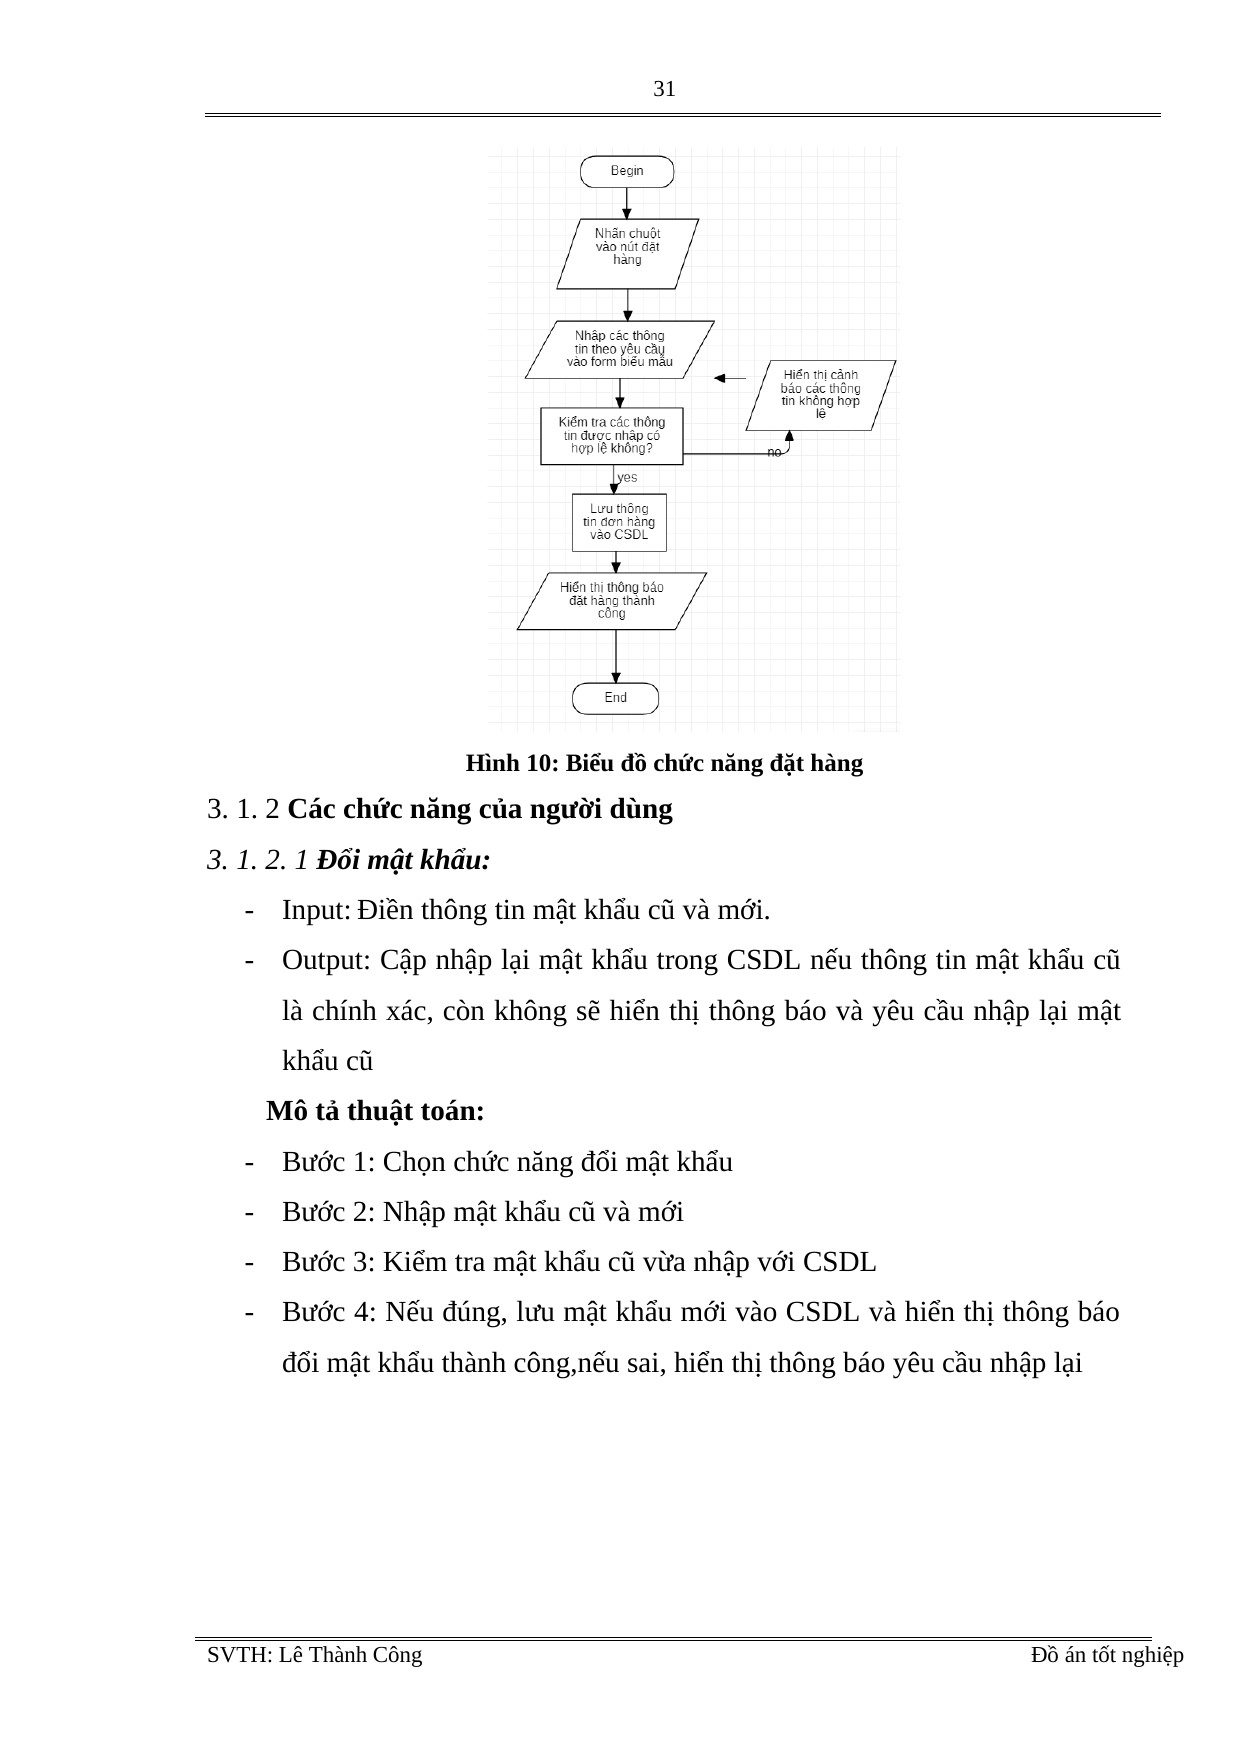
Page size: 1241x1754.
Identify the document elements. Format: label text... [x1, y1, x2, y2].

list Bước 4: Nếu đúng, lưu mật khẩu mới vào CSDL và hiển thị thông báo đổi mật khẩu thành công,nếu sai, hiển thị thông báo yêu cầu nhập lại [244, 1294, 1122, 1378]
subtitle Đổi mật khẩu: [207, 842, 1122, 875]
subtitle Các chức năng của người dùng [207, 791, 1122, 825]
text Mô tả thuật toán: [207, 1093, 1122, 1127]
list Bước 1: Chọn chức năng đổi mật khẩu [244, 1144, 1122, 1177]
list Input: Điền thông tin mật khẩu cũ và mới. [244, 892, 1122, 926]
picture [487, 147, 901, 732]
list Bước 2: Nhập mật khẩu cũ và mới [244, 1194, 1122, 1227]
list Output: Cập nhập lại mật khẩu trong CSDL nếu thông tin mật khẩu cũ là chính xác, còn không sẽ hiển thị thông báo và yêu cầu nhập lại mật khẩu cũ [244, 942, 1122, 1077]
list Bước 3: Kiểm tra mật khẩu cũ vừa nhập với CSDL [244, 1244, 1122, 1278]
